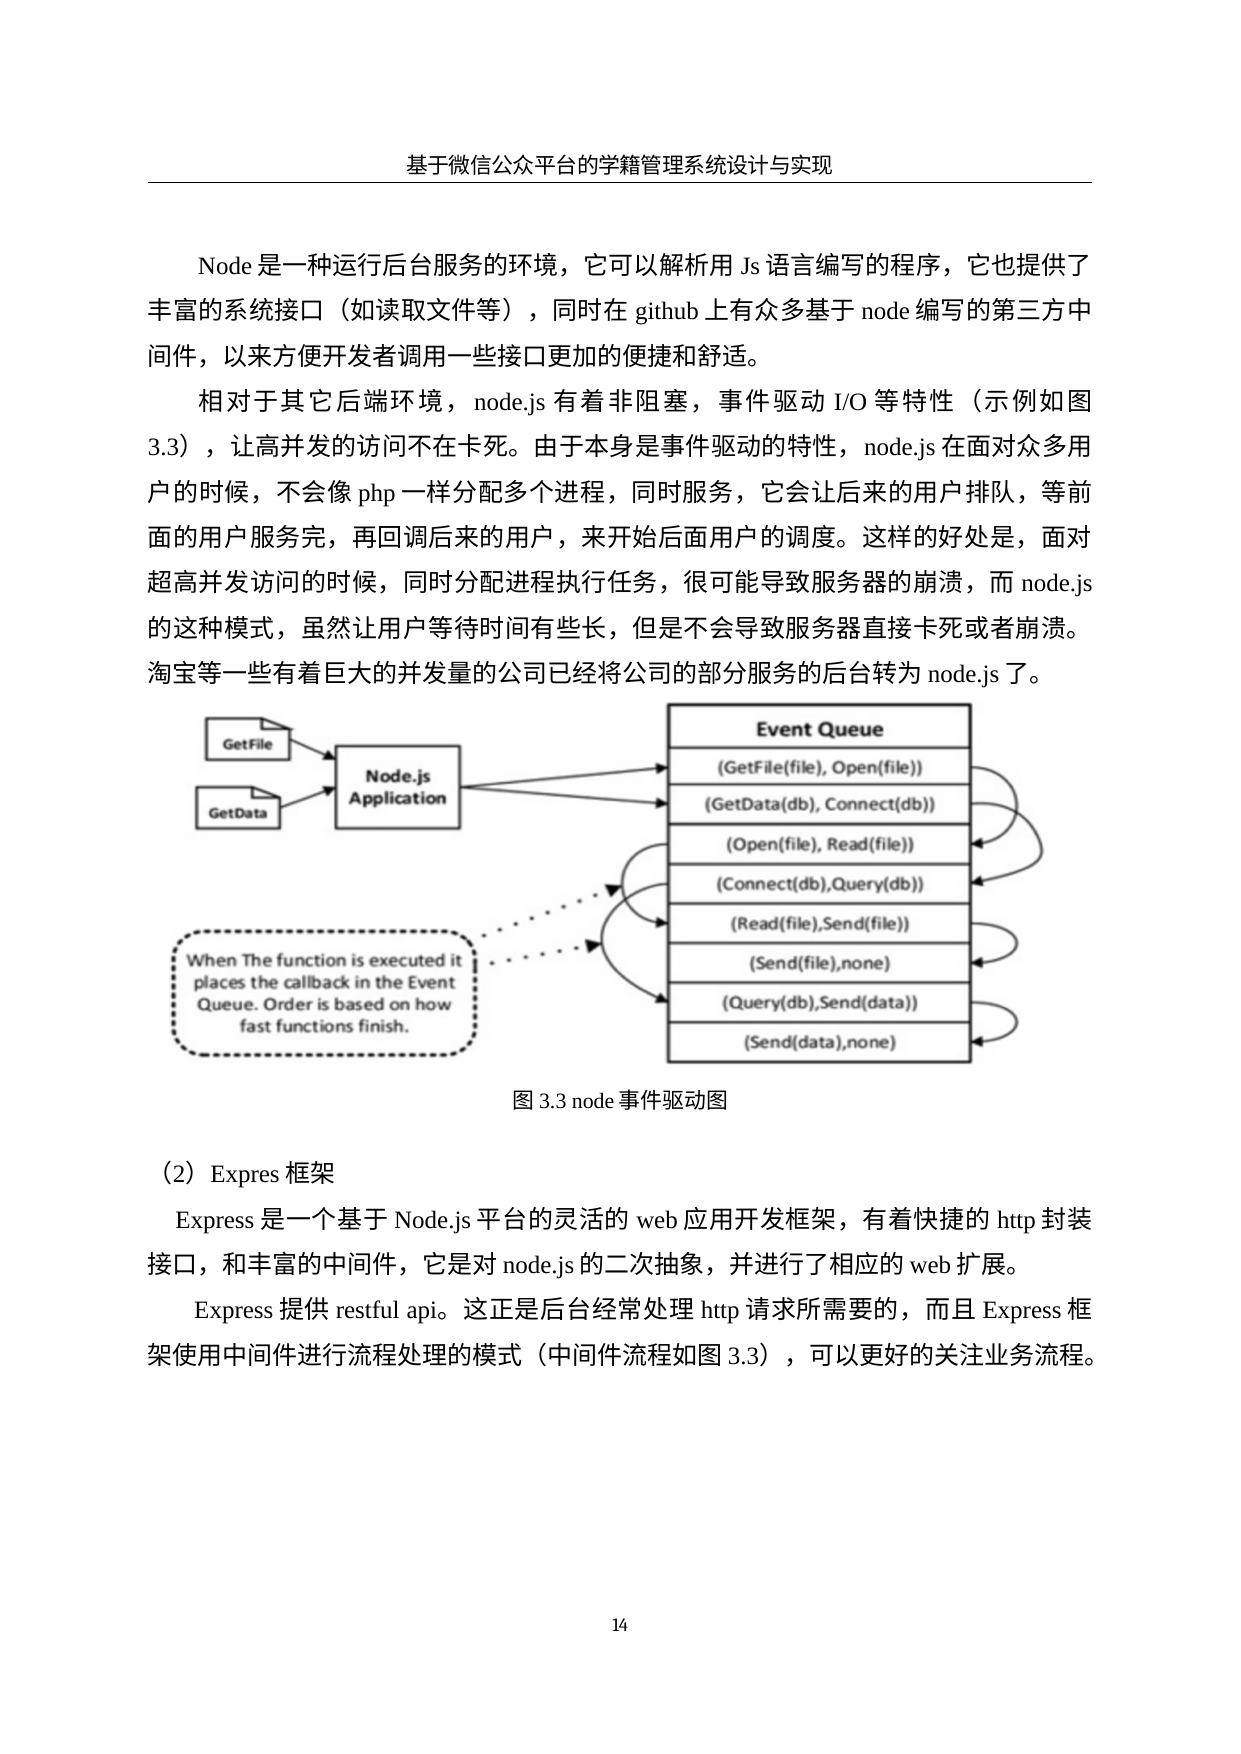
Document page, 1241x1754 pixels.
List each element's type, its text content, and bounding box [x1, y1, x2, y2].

text Node是一种运行后台服务的环境，它可以解析用Js语言编写的程序，它也提供了丰富的系统接口（如读取文件等），同时在github上有众多基于node编写的第三方中间件，以来方便开发者调用一些接口更加的便捷和舒适。 [148, 246, 1092, 372]
text 图 3.3 node事件驱动图 [148, 1083, 1092, 1114]
text Express提供restful api。这正是后台经常处理http请求所需要的，而且Express框架使用中间件进行流程处理的模式（中间件流程如图3.3），可以更好的关注业务流程。 [148, 1290, 1092, 1371]
text Express是一个基于Node.js平台的灵活的web应用开发框架，有着快捷的http封装接口，和丰富的中间件，它是对node.js的二次抽象，并进行了相应的web扩展。 [148, 1199, 1092, 1281]
picture [147, 698, 1063, 1076]
text 相对于其它后端环境，node.js有着非阻塞，事件驱动I/O等特性（示例如图3.3），让高并发的访问不在卡死。由于本身是事件驱动的特性，node.js在面对众多用户的时候，不会像php一样分配多个进程，同时服务，它会让后来的用户排队，等前面的用户服务完，再回调后来的用户，来开始后面用户的调度。这样的好处是，面对超高并发访问的时候，同时分配进程执行任务，很可能导致服务器的崩溃，而node.js的这种模式，虽然让用户等待时间有些长，但是不会导致服务器直接卡死或者崩溃。淘宝等一些有着巨大的并发量的公司已经将公司的部分服务的后台转为node.js了。 [148, 381, 1092, 689]
text （2）Expres框架 [148, 1154, 1092, 1190]
